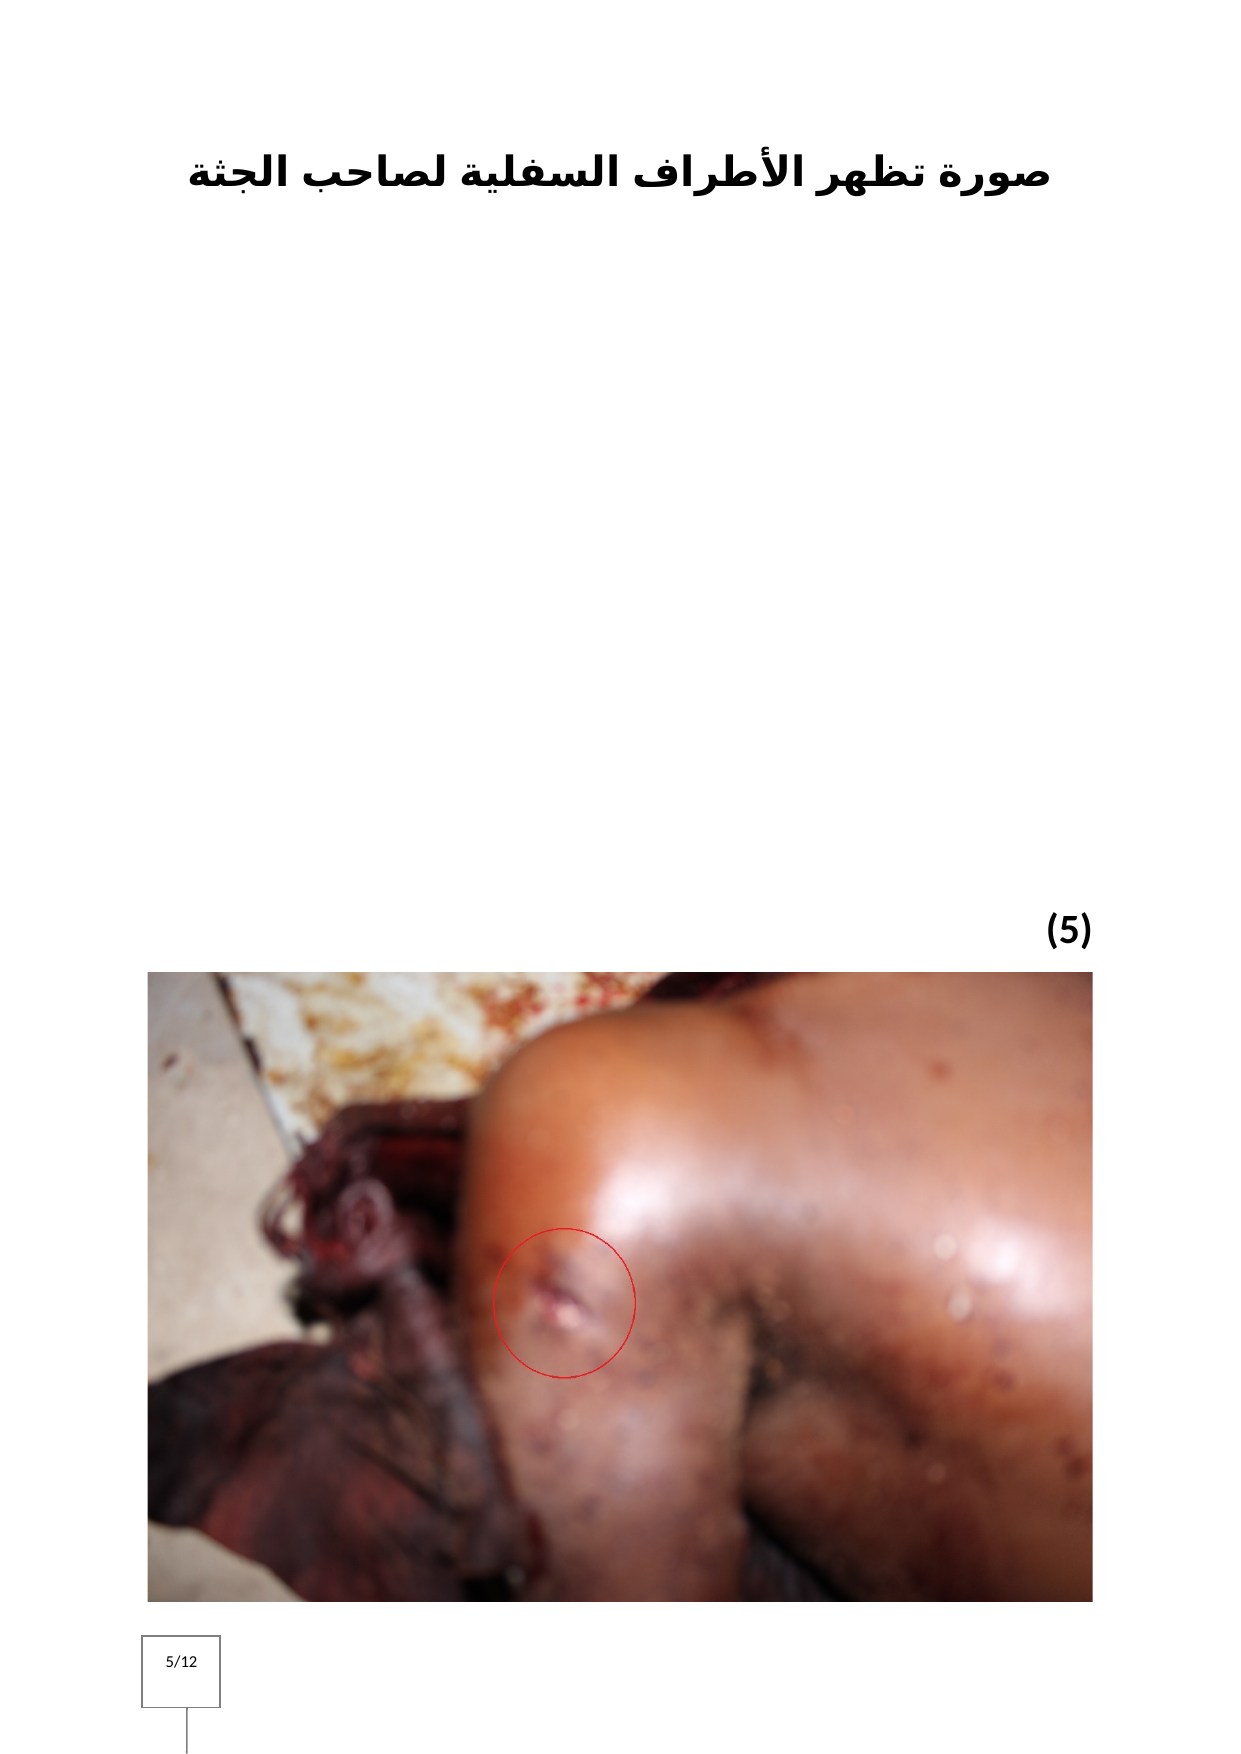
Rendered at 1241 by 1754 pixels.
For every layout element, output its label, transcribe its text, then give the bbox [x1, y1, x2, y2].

text صورة تظهر الأطراف السفلية لصاحب الجثة [148, 148, 1093, 196]
text (5) [148, 903, 1093, 954]
picture [147, 972, 1093, 1602]
